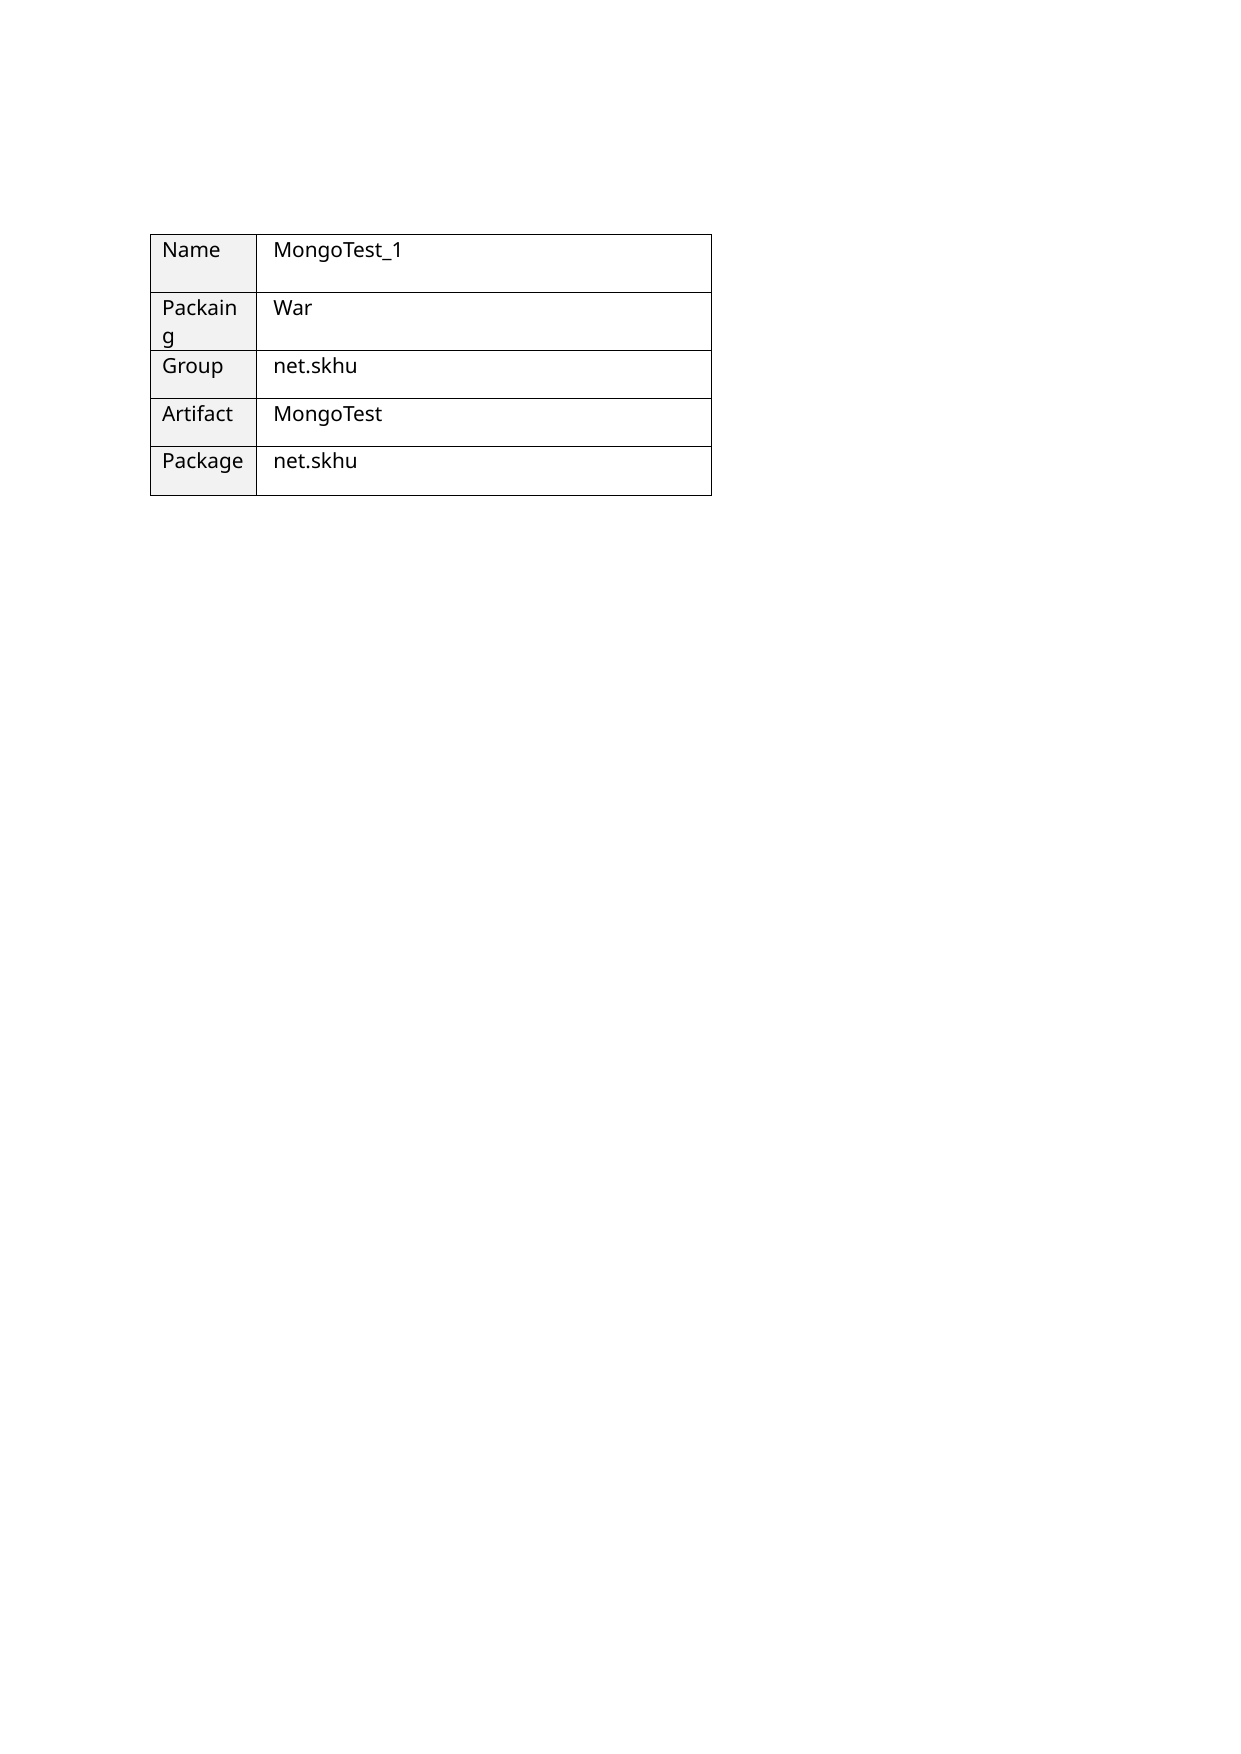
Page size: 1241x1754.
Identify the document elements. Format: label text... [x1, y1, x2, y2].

table_cell Group [151, 351, 256, 398]
table_cell Artifact [151, 399, 256, 446]
table_header Name [151, 235, 256, 292]
table_cell War [257, 293, 711, 350]
table_header MongoTest_1 [257, 235, 711, 292]
table_cell net.skhu [257, 351, 711, 398]
table_cell Package [151, 447, 256, 495]
table_cell Packaing [151, 293, 256, 350]
table_cell net.skhu [257, 447, 711, 495]
table_cell MongoTest [257, 399, 711, 446]
